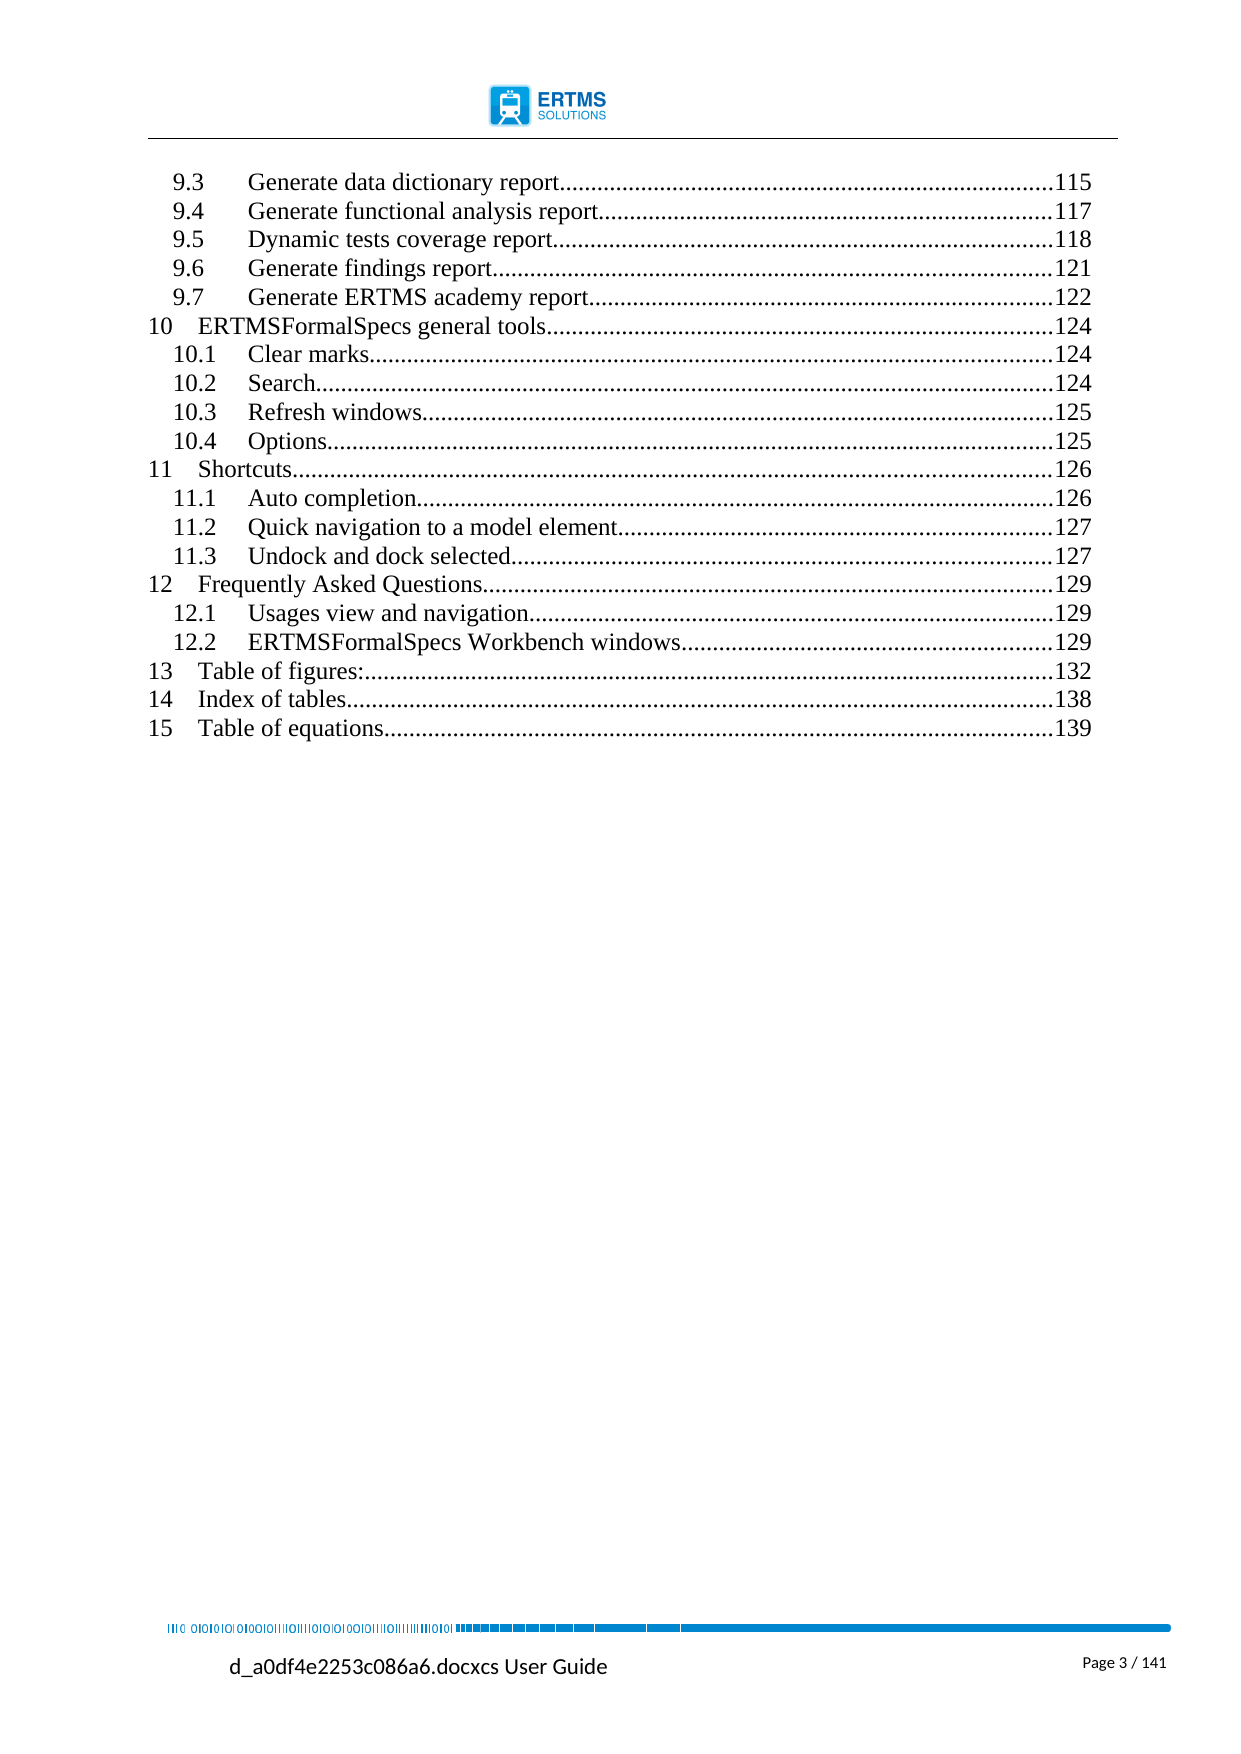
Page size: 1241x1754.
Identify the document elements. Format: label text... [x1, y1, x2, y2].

text 12 Frequently Asked Questions 129 [148, 569, 1093, 598]
text 11.1 Auto completion 126 [173, 483, 1093, 512]
picture [477, 73, 617, 138]
text 13 Table of figures: 132 [148, 656, 1093, 684]
text 11 Shortcuts 126 [148, 454, 1093, 483]
text 14 Index of tables 138 [148, 684, 1093, 713]
text 9.4 Generate functional analysis report 117 [173, 196, 1093, 224]
picture [167, 1624, 1171, 1633]
text 9.3 Generate data dictionary report 115 [173, 167, 1093, 196]
text 10.3 Refresh windows 125 [173, 397, 1093, 426]
text 10.4 Options 125 [173, 426, 1093, 454]
text 15 Table of equations 139 [148, 713, 1093, 742]
text 9.6 Generate findings report 121 [173, 253, 1093, 282]
text 10.2 Search 124 [173, 368, 1093, 397]
text 9.7 Generate ERTMS academy report 122 [173, 282, 1093, 311]
text 10 ERTMSFormalSpecs general tools 124 [148, 311, 1093, 339]
text 9.5 Dynamic tests coverage report 118 [173, 224, 1093, 253]
text 10.1 Clear marks 124 [173, 339, 1093, 368]
text 11.2 Quick navigation to a model element 127 [173, 512, 1093, 541]
text 11.3 Undock and dock selected 127 [173, 541, 1093, 569]
text 12.1 Usages view and navigation 129 [173, 598, 1093, 627]
text 12.2 ERTMSFormalSpecs Workbench windows 129 [173, 627, 1093, 656]
